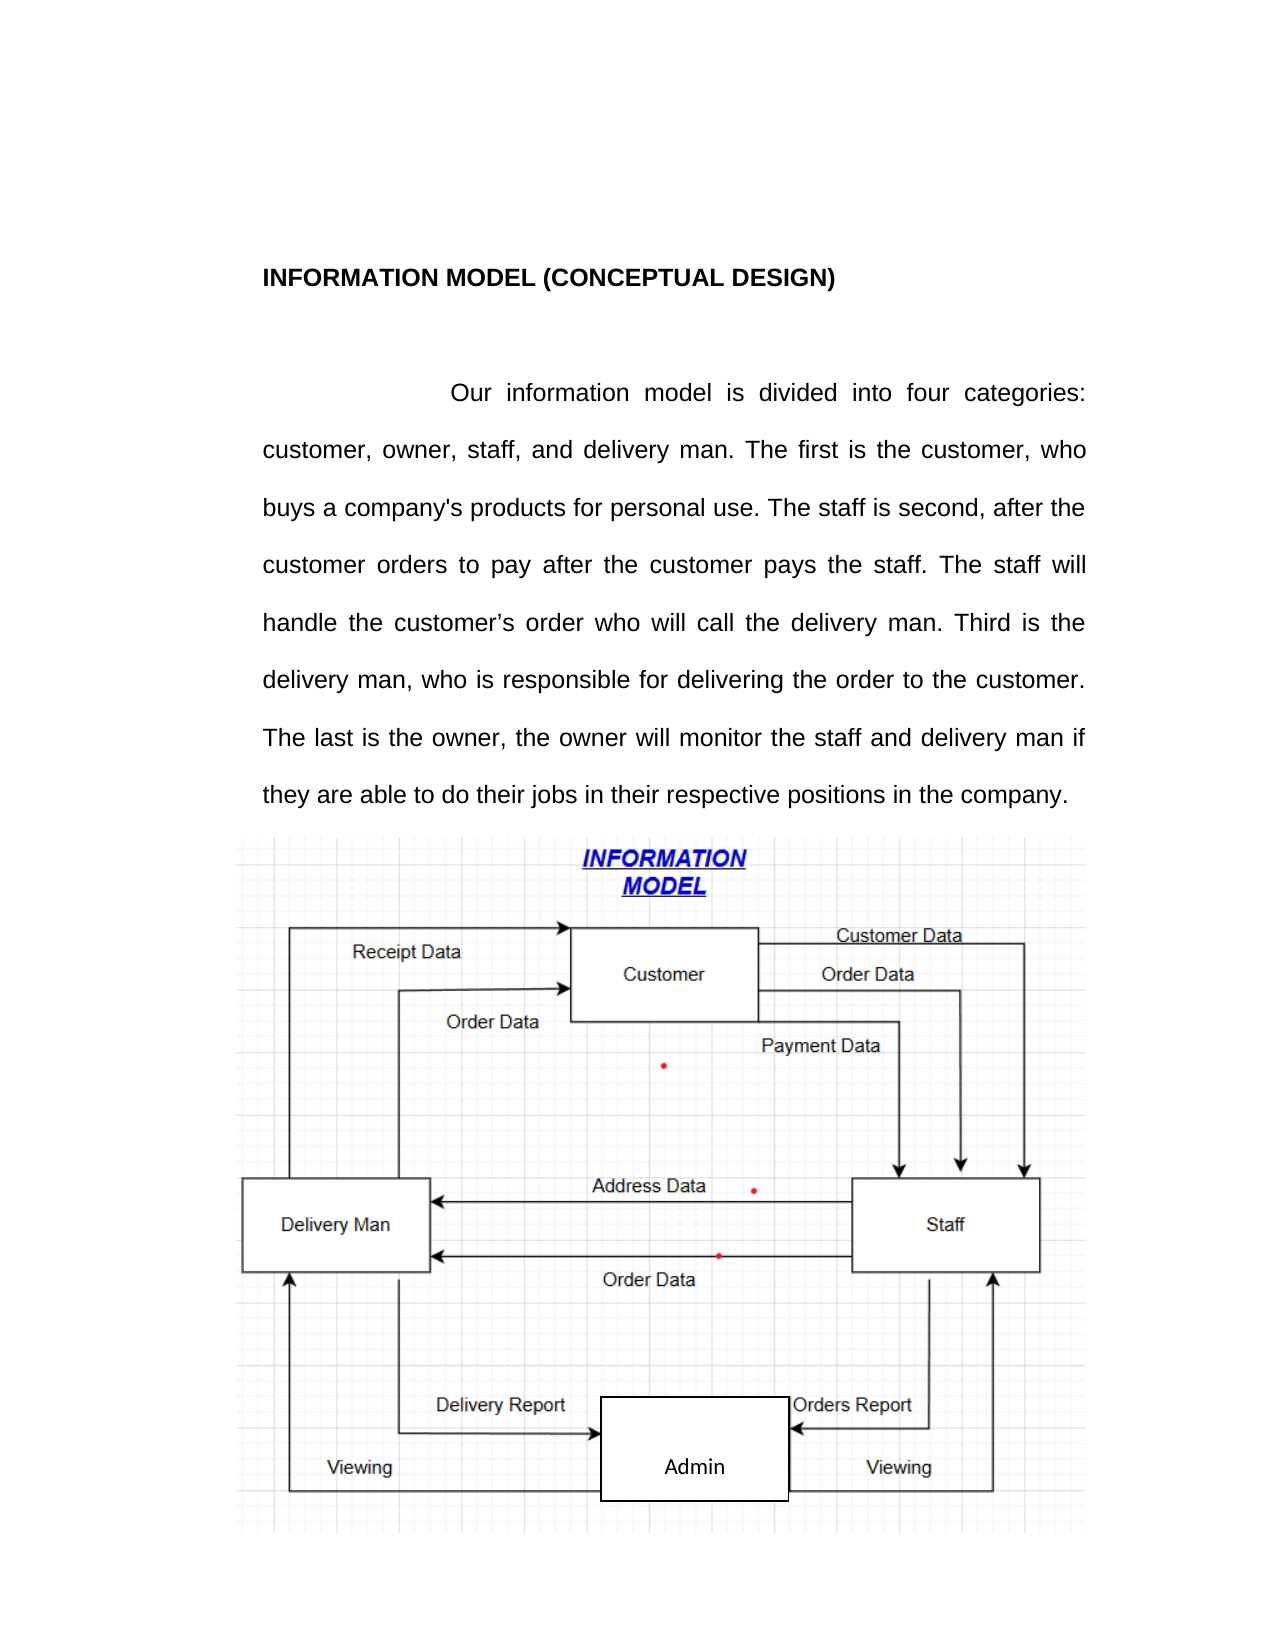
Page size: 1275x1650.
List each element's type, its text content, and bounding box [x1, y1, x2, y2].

text Our information model is divided into four categories: customer, owner, staff, and delivery man. The first is the customer, who buys a company's products for personal use. The staff is second, after the customer orders to pay after the customer pays the staff. The staff will handle the customer’s order who will call the delivery man. Third is the delivery man, who is responsible for delivering the order to the customer. The last is the owner, the owner will monitor the staff and delivery man if they are able to do their jobs in their respective positions in the company. [262, 377, 1087, 809]
text INFORMATION MODEL (CONCEPTUAL DESIGN) [262, 262, 1087, 291]
picture [235, 837, 1085, 1532]
